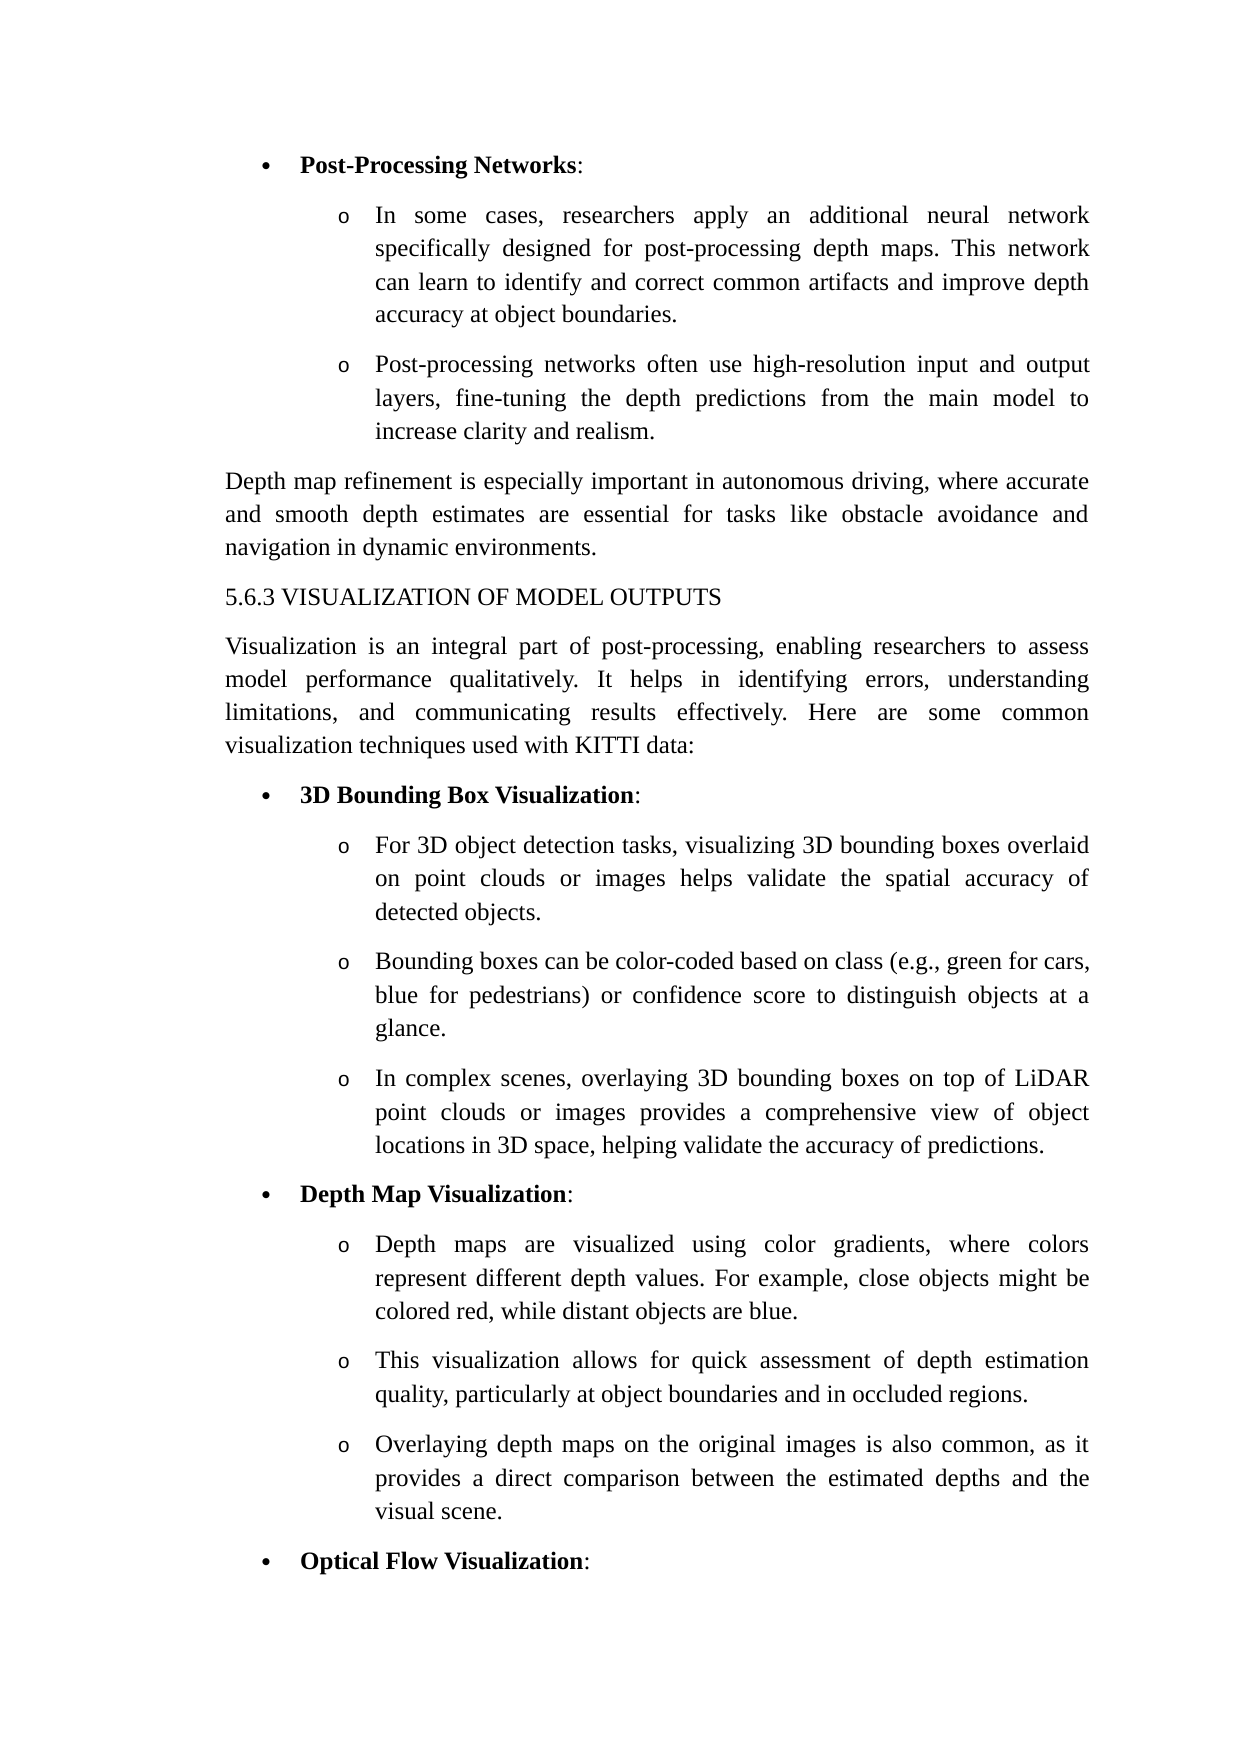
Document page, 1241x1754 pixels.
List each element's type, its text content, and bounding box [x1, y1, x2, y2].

list For 3D object detection tasks, visualizing 3D bounding boxes overlaid on point clouds or images helps validate the spatial accuracy of detected objects. [337, 830, 1090, 925]
text Visualization is an integral part of post-processing, enabling researchers to assess model performance qualitatively. It helps in identifying errors, understanding limitations, and communicating results effectively. Here are some common visualization techniques used with KITTI data: [225, 631, 1090, 759]
list In complex scenes, overlaying 3D bounding boxes on top of LiDAR point clouds or images provides a comprehensive view of object locations in 3D space, helping validate the accuracy of predictions. [337, 1063, 1090, 1158]
list Depth maps are visualized using color gradients, where colors represent different depth values. For example, close objects might be colored red, while distant objects are blue. [337, 1229, 1090, 1325]
list 3D Bounding Box Visualization: [262, 780, 1090, 809]
list Post-Processing Networks: [262, 150, 1090, 179]
text Depth map refinement is especially important in autonomous driving, where accurate and smooth depth estimates are essential for tasks like obstacle avoidance and navigation in dynamic environments. [225, 466, 1090, 561]
text 5.6.3 VISUALIZATION OF MODEL OUTPUTS [225, 582, 1090, 610]
list Bounding boxes can be color-coded based on class (e.g., green for cars, blue for pedestrians) or confidence score to distinguish objects at a glance. [337, 946, 1090, 1042]
list Overlaying depth maps on the original images is also common, as it provides a direct comparison between the estimated depths and the visual scene. [337, 1429, 1090, 1525]
list Depth Map Visualization: [262, 1179, 1090, 1208]
list This visualization allows for quick assessment of depth estimation quality, particularly at object boundaries and in occluded regions. [337, 1346, 1090, 1408]
list In some cases, researchers apply an additional neural network specifically designed for post-processing depth maps. This network can learn to identify and correct common artifacts and improve depth accuracy at object boundaries. [337, 200, 1090, 328]
list Optical Flow Visualization: [262, 1546, 1090, 1574]
list Post-processing networks often use high-resolution input and output layers, fine-tuning the depth predictions from the main model to increase clarity and realism. [337, 349, 1090, 445]
